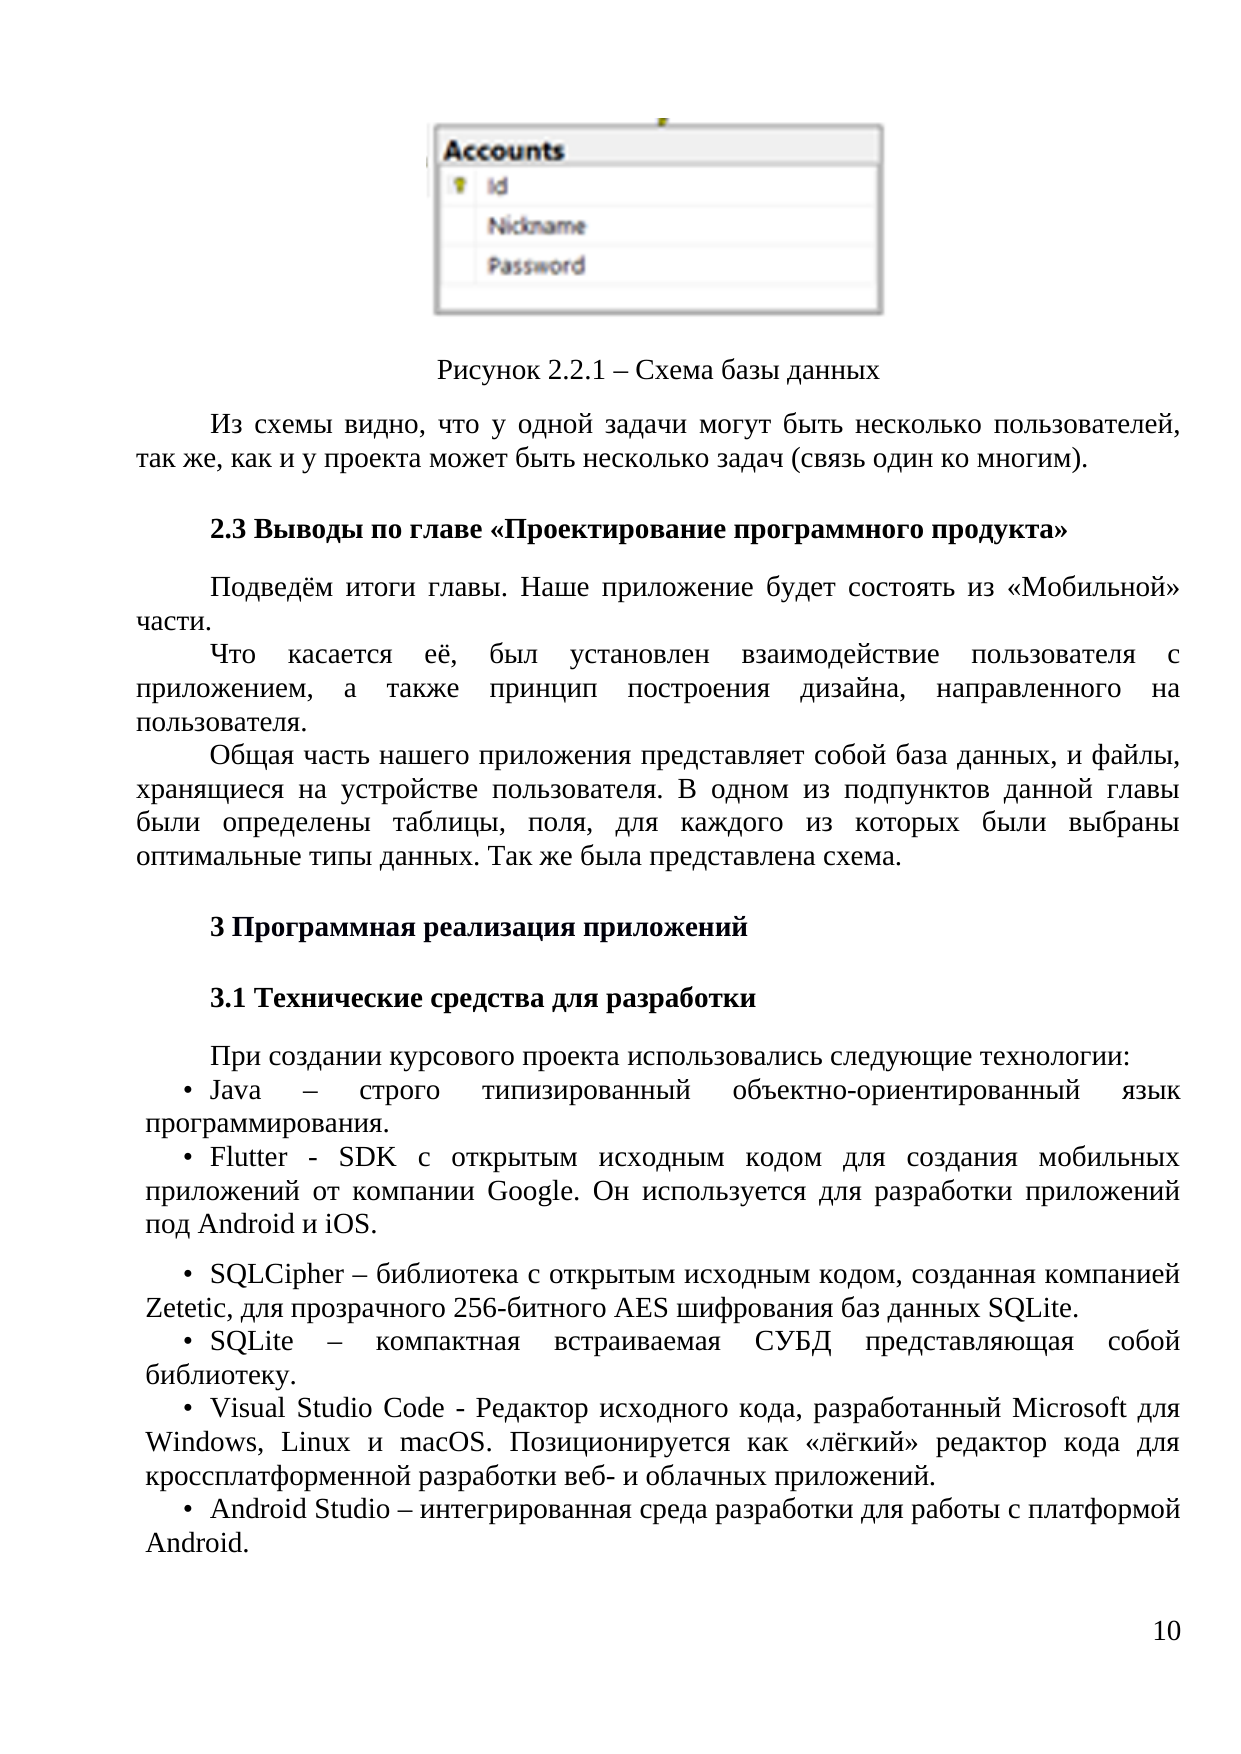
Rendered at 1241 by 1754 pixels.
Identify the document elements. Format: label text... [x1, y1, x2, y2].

text Подведём итоги главы. Наше приложение будет состоять из «Мобильной» части. [136, 569, 1181, 637]
picture [426, 118, 891, 323]
text Из схемы видно, что у одной задачи могут быть несколько пользователей, так же, как и у проекта может быть несколько задач (связь один ко многим). [136, 406, 1181, 473]
text • Flutter - SDK с открытым исходным кодом для создания мобильных приложений от компании Google. Он используется для разработки приложений под Android и iOS. [145, 1139, 1181, 1240]
text Что касается её, был установлен взаимодействие пользователя с приложением, а также принцип построения дизайна, направленного на пользователя. [136, 637, 1181, 737]
text Рисунок 2.2.1 – Схема базы данных [136, 352, 1181, 386]
subtitle 3.1 Технические средства для разработки [136, 980, 1181, 1013]
list SQLCipher – библиотека с открытым исходным кодом, созданная компанией Zetetic, для прозрачного 256-битного AES шифрования баз данных SQLite. [145, 1256, 1181, 1323]
list Visual Studio Code - Редактор исходного кода, разработанный Microsoft для Windows, Linux и macOS. Позиционируется как «лёгкий» редактор кода для кроссплатформенной разработки веб- и облачных приложений. [145, 1391, 1181, 1491]
text При создании курсового проекта использовались следующие технологии: [136, 1038, 1181, 1072]
text Общая часть нашего приложения представляет собой база данных, и файлы, хранящиеся на устройстве пользователя. В одном из подпунктов данной главы были определены таблицы, поля, для каждого из которых были выбраны оптимальные типы данных. Так же была представлена схема. [136, 737, 1181, 871]
subtitle 2.3 Выводы по главе «Проектирование программного продукта» [136, 511, 1181, 544]
subtitle 3 Программная реализация приложений [136, 909, 1181, 942]
list Android Studio – интегрированная среда разработки для работы с платформой Android. [145, 1491, 1181, 1558]
list SQLite – компактная встраиваемая СУБД представляющая собой библиотеку. [145, 1323, 1181, 1391]
list Java – строго типизированный объектно-ориентированный язык программирования. [145, 1072, 1181, 1139]
